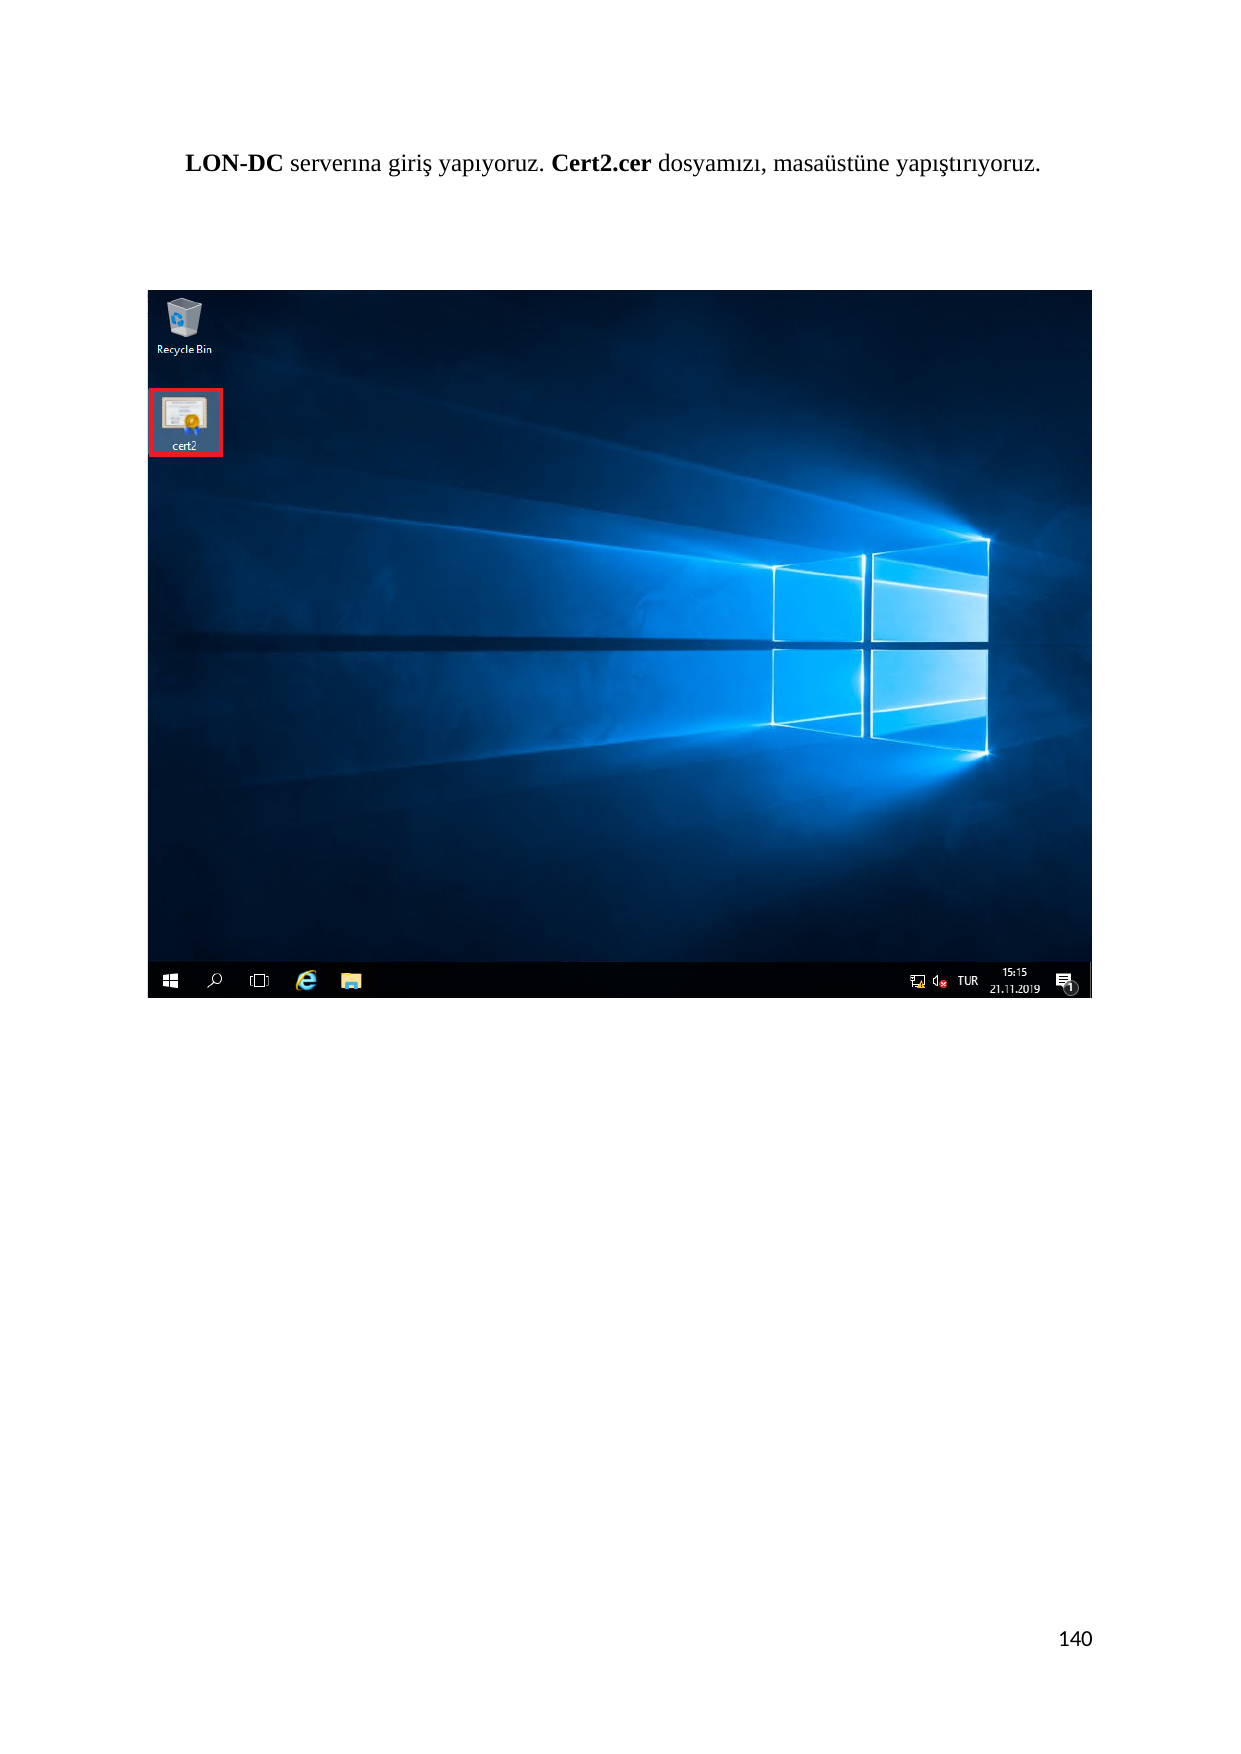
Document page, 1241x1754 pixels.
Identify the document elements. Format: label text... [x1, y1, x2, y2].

picture [147, 290, 1092, 998]
text LON-DC serverına giriş yapıyoruz. Cert2.cer dosyamızı, masaüstüne yapıştırıyoruz. [148, 148, 1093, 176]
